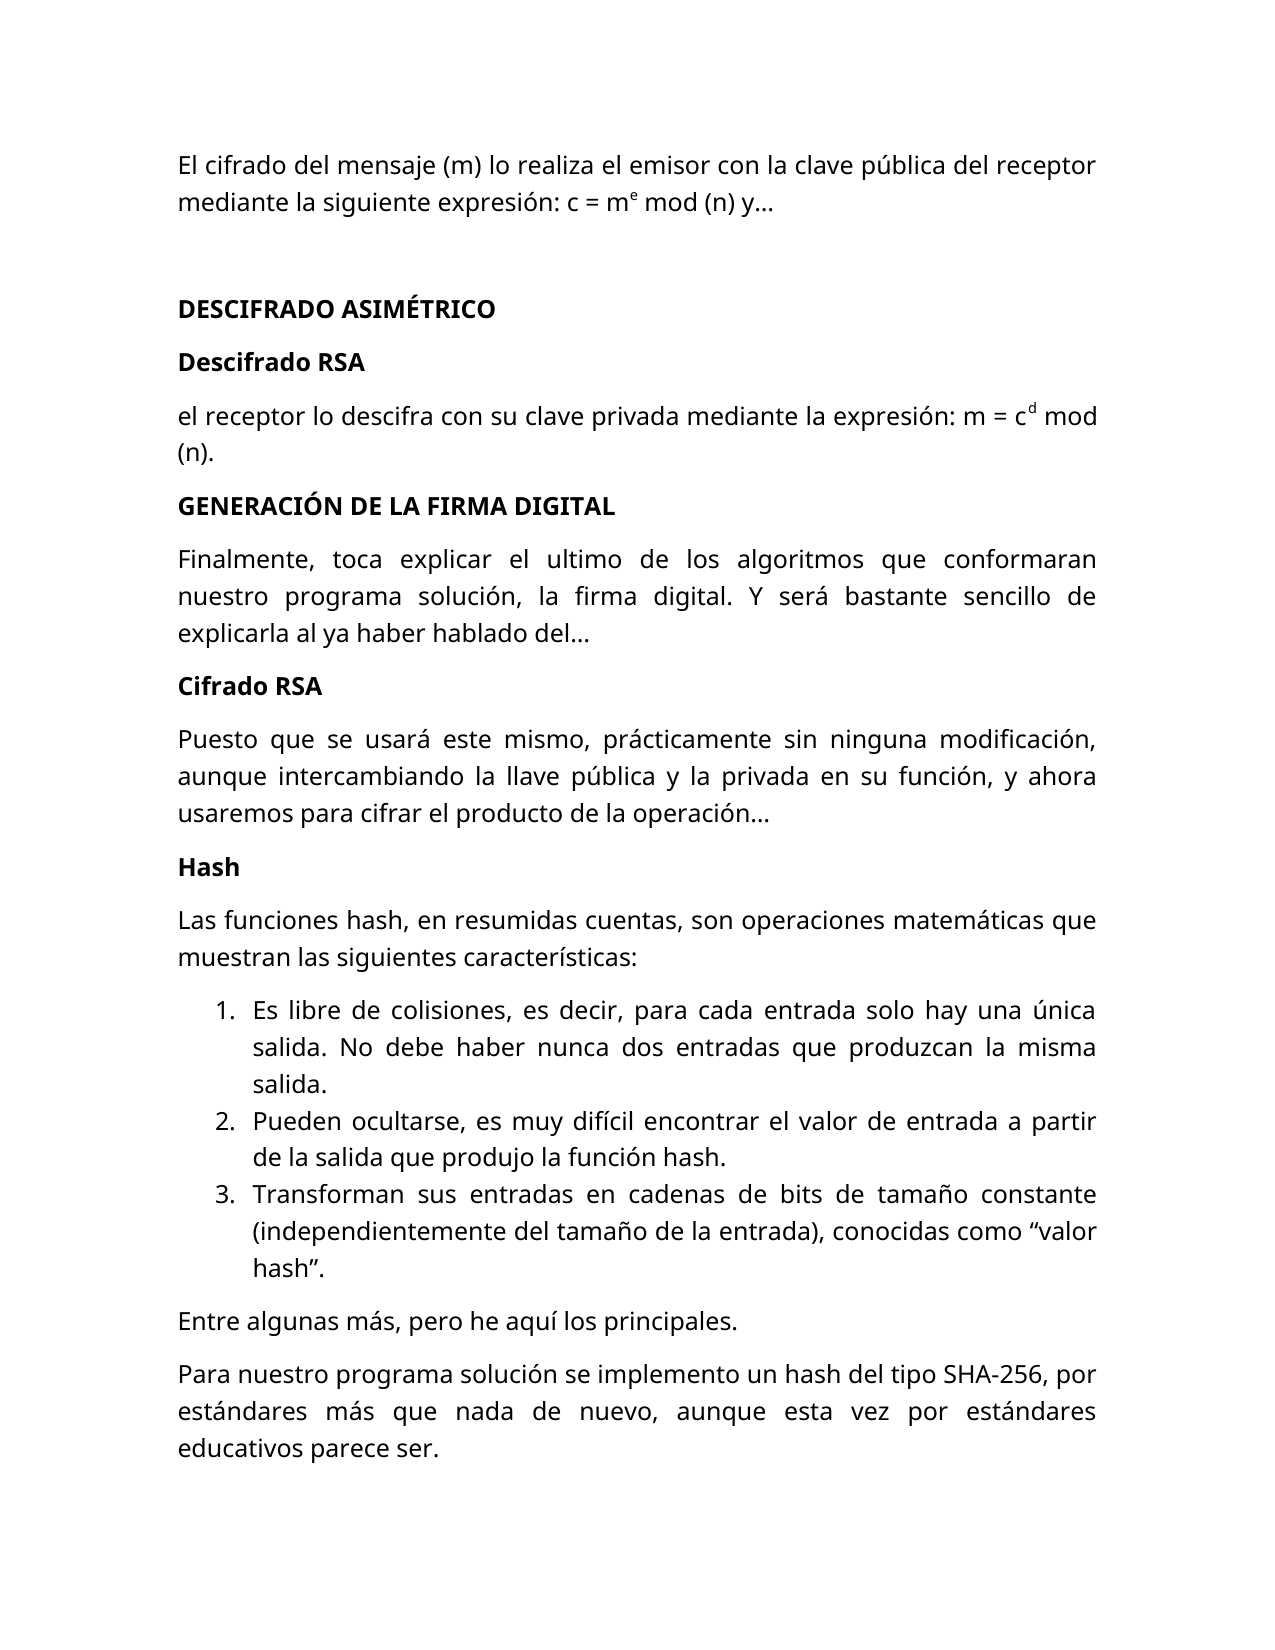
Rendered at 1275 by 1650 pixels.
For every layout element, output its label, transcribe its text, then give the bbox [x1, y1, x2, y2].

text Entre algunas más, pero he aquí los principales. [177, 1304, 1098, 1338]
list Pueden ocultarse, es muy difícil encontrar el valor de entrada a partir de la salida que produjo la función hash. [215, 1103, 1098, 1174]
text DESCIFRADO ASIMÉTRICO [177, 291, 1098, 325]
list Es libre de colisiones, es decir, para cada entrada solo hay una única salida. No debe haber nunca dos entradas que produzcan la misma salida. [215, 993, 1098, 1100]
text Cifrado RSA [177, 669, 1098, 703]
text Hash [177, 849, 1098, 883]
text el receptor lo descifra con su clave privada mediante la expresión: m = cd mod (n). [177, 398, 1098, 469]
text Finalmente, toca explicar el ultimo de los algoritmos que conformaran nuestro programa solución, la firma digital. Y será bastante sencillo de explicarla al ya haber hablado del… [177, 542, 1098, 649]
text GENERACIÓN DE LA FIRMA DIGITAL [177, 488, 1098, 522]
text Puesto que se usará este mismo, prácticamente sin ninguna modificación, aunque intercambiando la llave pública y la privada en su función, y ahora usaremos para cifrar el producto de la operación… [177, 722, 1098, 830]
text Descifrado RSA [177, 345, 1098, 379]
text El cifrado del mensaje (m) lo realiza el emisor con la clave pública del receptor mediante la siguiente expresión: c = me mod (n) y… [177, 148, 1098, 218]
text Las funciones hash, en resumidas cuentas, son operaciones matemáticas que muestran las siguientes características: [177, 903, 1098, 973]
text Para nuestro programa solución se implemento un hash del tipo SHA-256, por estándares más que nada de nuevo, aunque esta vez por estándares educativos parece ser. [177, 1357, 1098, 1465]
list Transforman sus entradas en cadenas de bits de tamaño constante (independientemente del tamaño de la entrada), conocidas como “valor hash”. [215, 1177, 1098, 1284]
